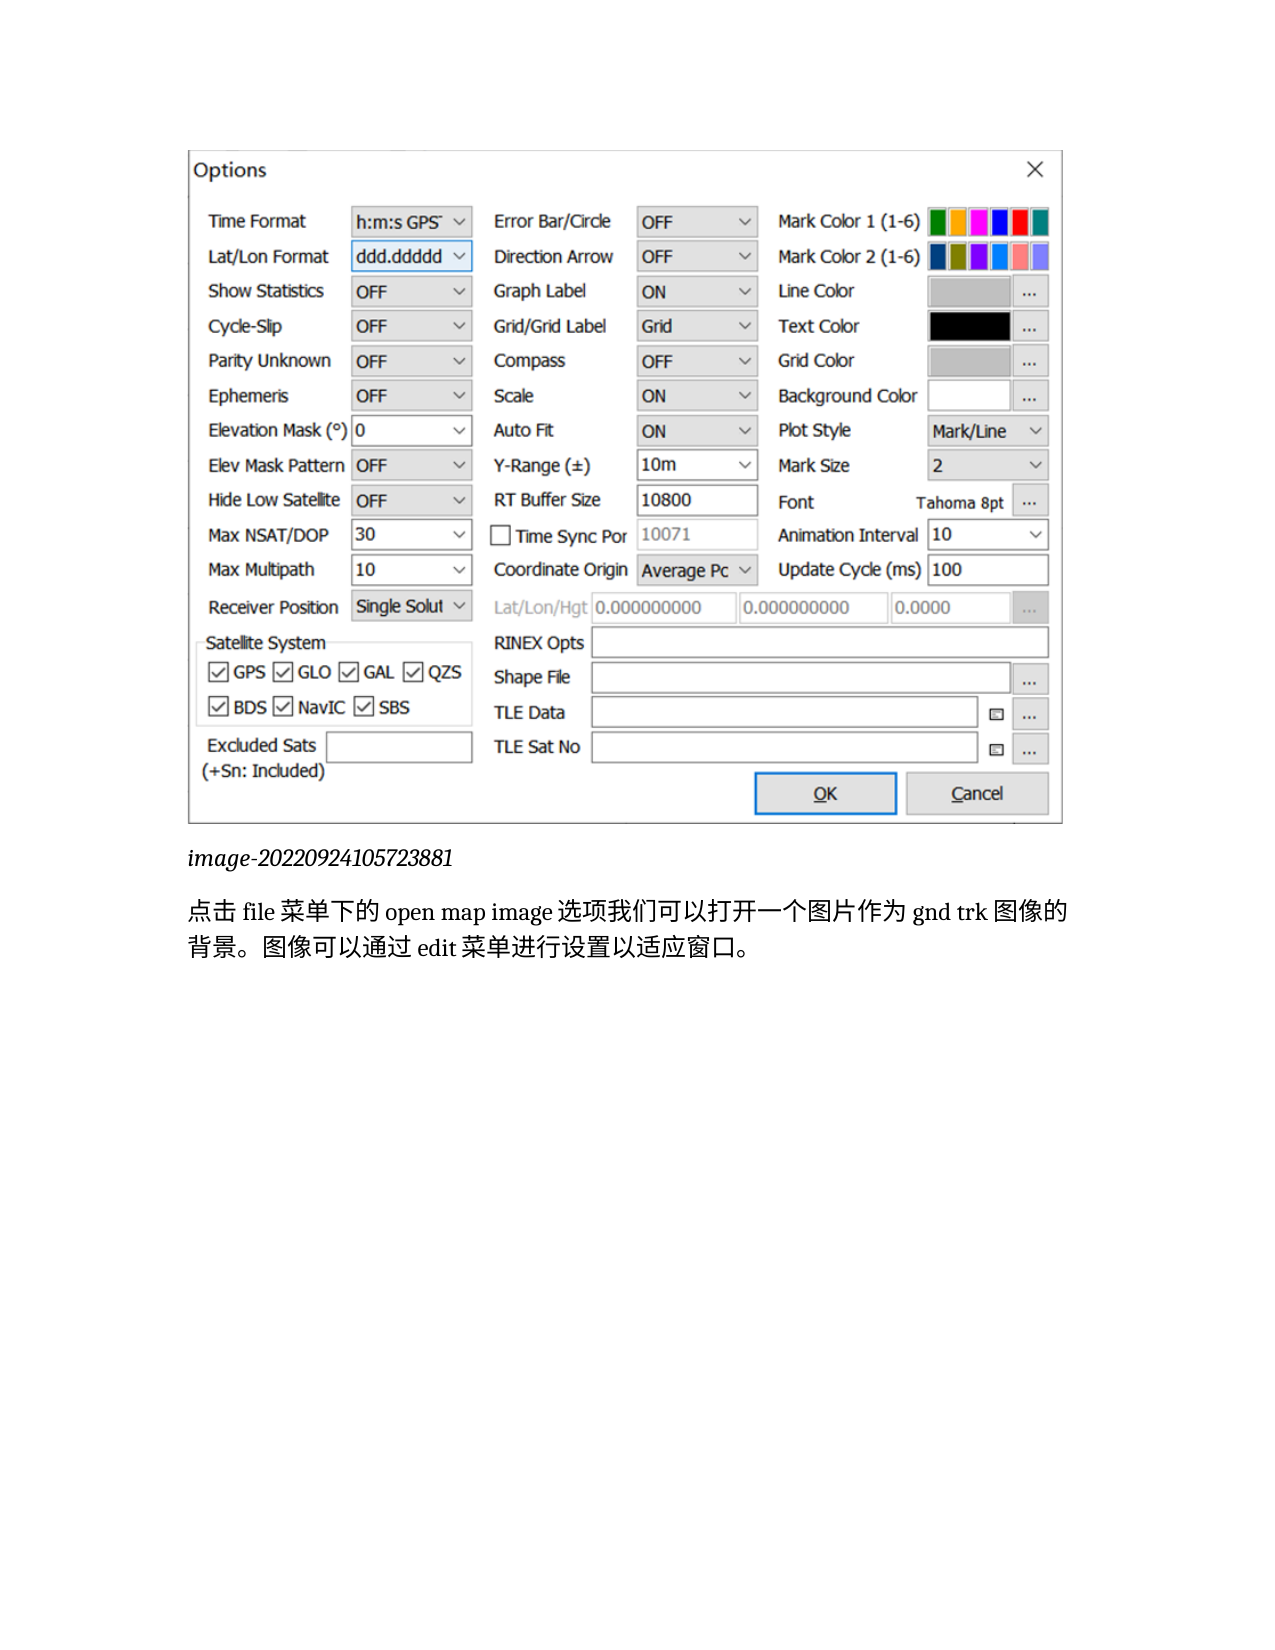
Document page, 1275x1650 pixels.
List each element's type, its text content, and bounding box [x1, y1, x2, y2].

text image-20220924105723881 [187, 844, 1087, 873]
picture [187, 150, 1063, 824]
text 点击file菜单下的open map image选项我们可以打开一个图片作为gnd trk图像的背景。图像可以通过edit菜单进行设置以适应窗口。 [187, 892, 1087, 964]
